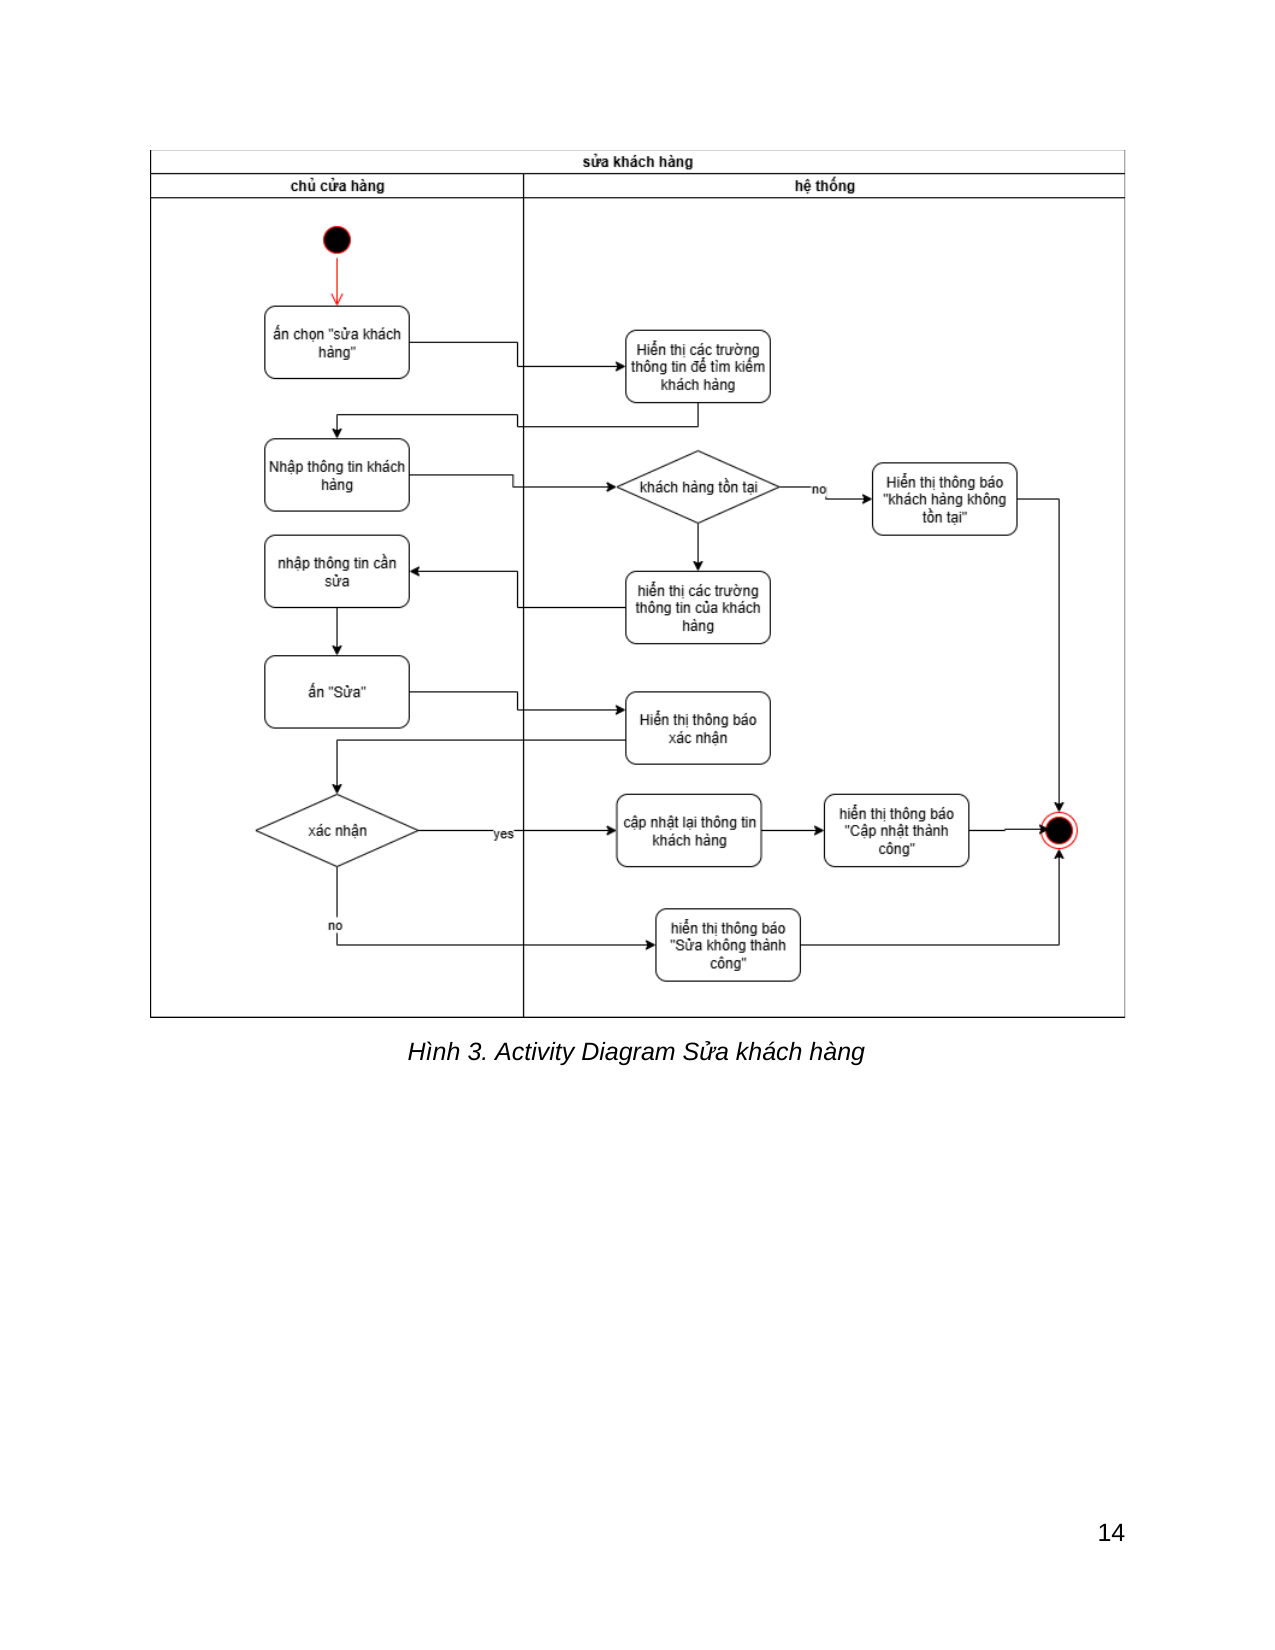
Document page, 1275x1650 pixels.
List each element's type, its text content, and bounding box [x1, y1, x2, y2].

picture [150, 150, 1125, 1018]
text Hình 3. Activity Diagram Sửa khách hàng [150, 1036, 1125, 1065]
